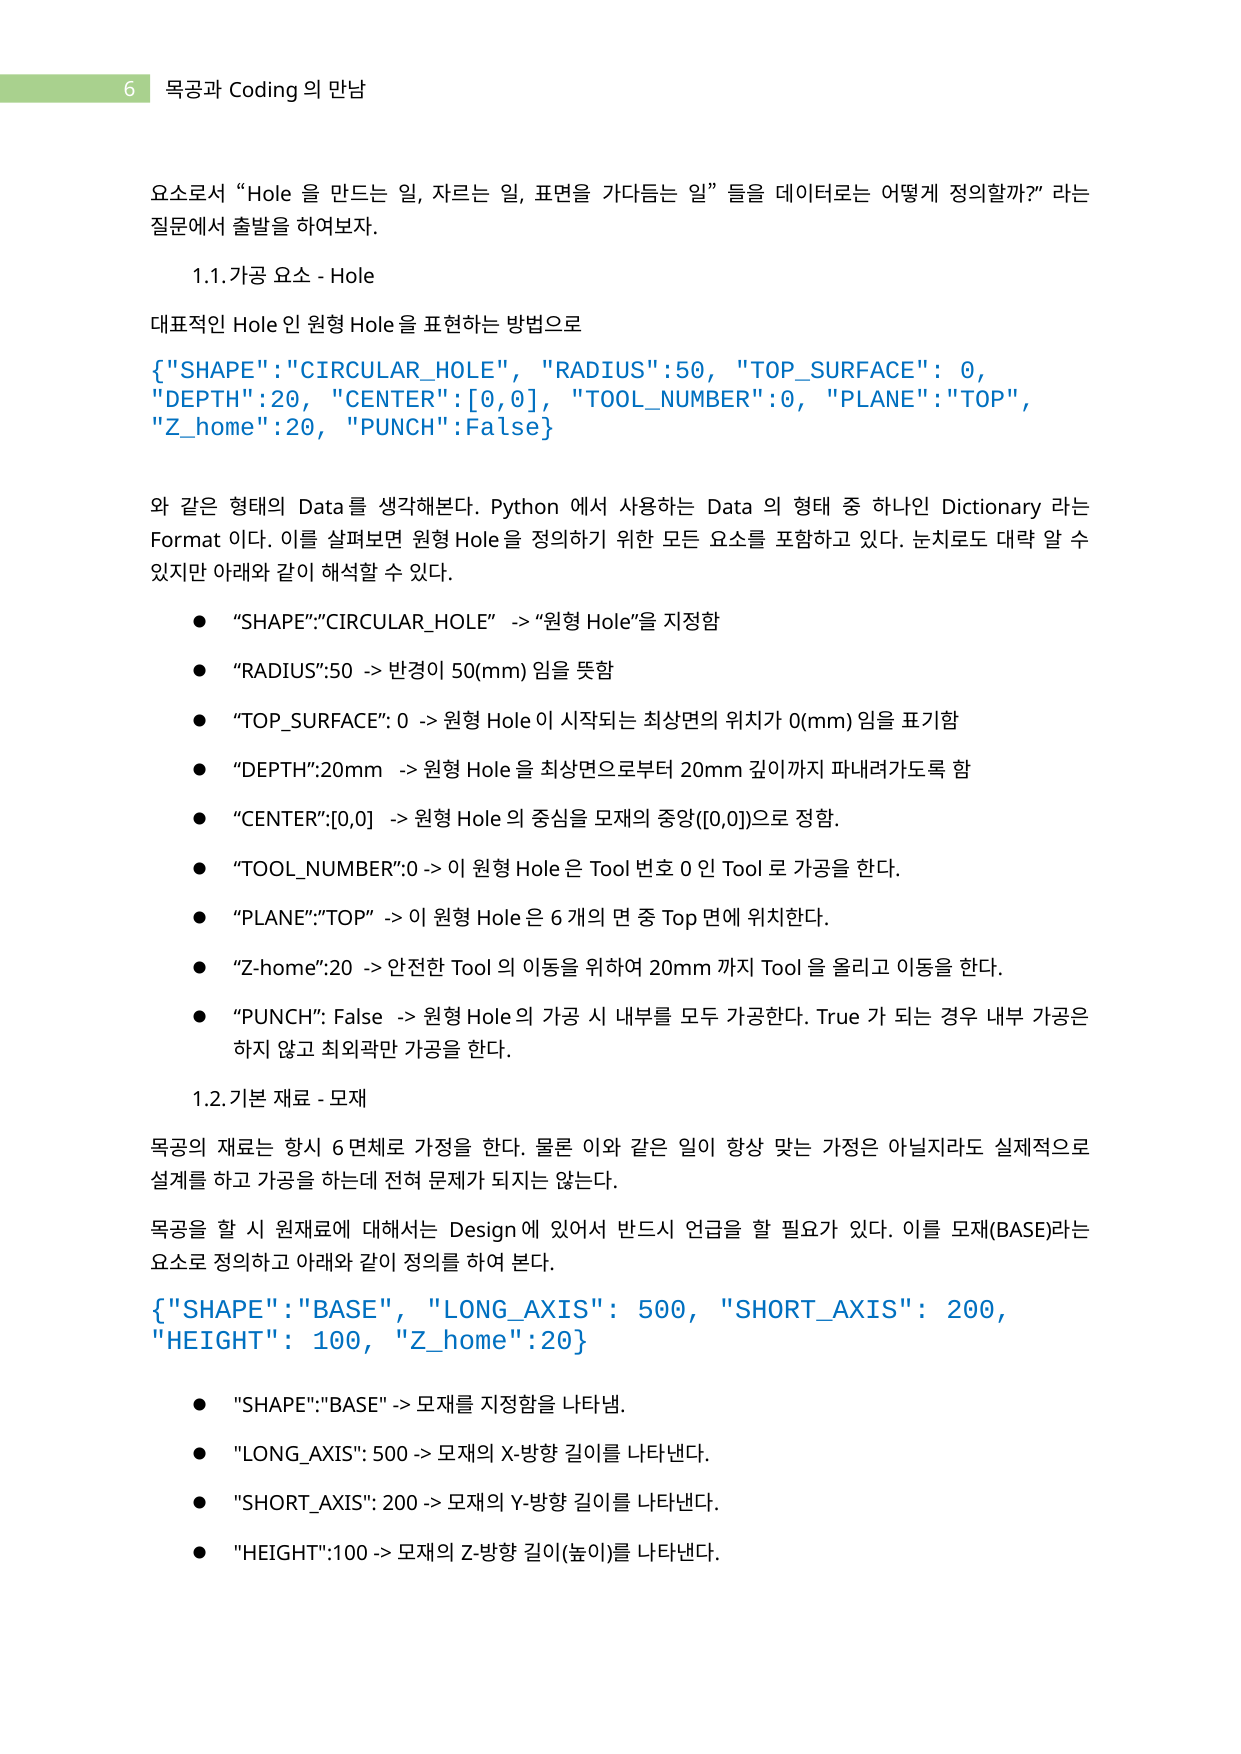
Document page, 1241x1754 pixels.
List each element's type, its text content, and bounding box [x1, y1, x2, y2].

list “PUNCH”: False -> 원형Hole의 가공 시 내부를 모두 가공한다. True 가 되는 경우 내부 가공은 하지 않고 최외곽만 가공을 한다. [192, 1000, 1090, 1063]
text {"SHAPE":"CIRCULAR_HOLE", "RADIUS":50, "TOP_SURFACE": 0, "DEPTH":20, "CENTER":[0,0], "TOOL_NUMBER":0, "PLANE":"TOP", "Z_home":20, "PUNCH":False} [150, 358, 1090, 443]
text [150, 177, 1090, 240]
text 대표적인 Hole인 원형Hole을 표현하는 방법으로 [150, 309, 1090, 339]
list “TOOL_NUMBER”:0 -> 이 원형Hole은 Tool 번호 0 인 Tool 로 가공을 한다. [192, 852, 1090, 882]
list "SHORT_AXIS": 200 -> 모재의 Y-방향 길이를 나타낸다. [192, 1487, 1090, 1517]
list "LONG_AXIS": 500 -> 모재의 X-방향 길이를 나타낸다. [192, 1437, 1090, 1468]
list “CENTER”:[0,0] -> 원형Hole의 중심을 모재의 중앙([0,0])으로 정함. [192, 803, 1090, 833]
text 목공을 할 시 원재료에 대해서는 Design에 있어서 반드시 언급을 할 필요가 있다. 이를 모재(BASE)라는 요소로 정의하고 아래와 같이 정의를 하여 본다. [150, 1214, 1090, 1277]
text 목공의 재료는 항시 6면체로 가정을 한다. 물론 이와 같은 일이 항상 맞는 가정은 아닐지라도 실제적으로 설계를 하고 가공을 하는데 전혀 문제가 되지는 않는다. [150, 1132, 1090, 1194]
list “DEPTH”:20mm -> 원형Hole을 최상면으로부터 20mm 깊이까지 파내려가도록 함 [192, 753, 1090, 783]
list "HEIGHT":100 -> 모재의 Z-방향 길이(높이)를 나타낸다. [192, 1536, 1090, 1566]
list "SHAPE":"BASE" -> 모재를 지정함을 나타냄. [192, 1388, 1090, 1418]
text 와 같은 형태의 Data를 생각해본다. Python 에서 사용하는 Data 의 형태 중 하나인 Dictionary 라는 Format 이다. 이를 살펴보면 원형Hole을 정의하기 위한 모든 요소를 포함하고 있다. 눈치로도 대략 알 수 있지만 아래와 같이 해석할 수 있다. [150, 490, 1090, 586]
subtitle 기본 재료 - 모재 [192, 1082, 1090, 1112]
list “RADIUS”:50 -> 반경이 50(mm) 임을 뜻함 [192, 654, 1090, 685]
list “PLANE”:”TOP” -> 이 원형Hole은 6 개의 면 중 Top 면에 위치한다. [192, 901, 1090, 932]
subtitle 가공 요소 - Hole [192, 259, 1090, 289]
list “Z-home”:20 -> 안전한 Tool 의 이동을 위하여 20mm 까지 Tool 을 올리고 이동을 한다. [192, 951, 1090, 981]
list “SHAPE”:”CIRCULAR_HOLE” -> “원형Hole”을 지정함 [192, 605, 1090, 635]
text {"SHAPE":"BASE", "LONG_AXIS": 500, "SHORT_AXIS": 200, "HEIGHT": 100, "Z_home":20} [150, 1296, 1090, 1357]
list “TOP_SURFACE”: 0 -> 원형Hole이 시작되는 최상면의 위치가 0(mm) 임을 표기함 [192, 704, 1090, 734]
